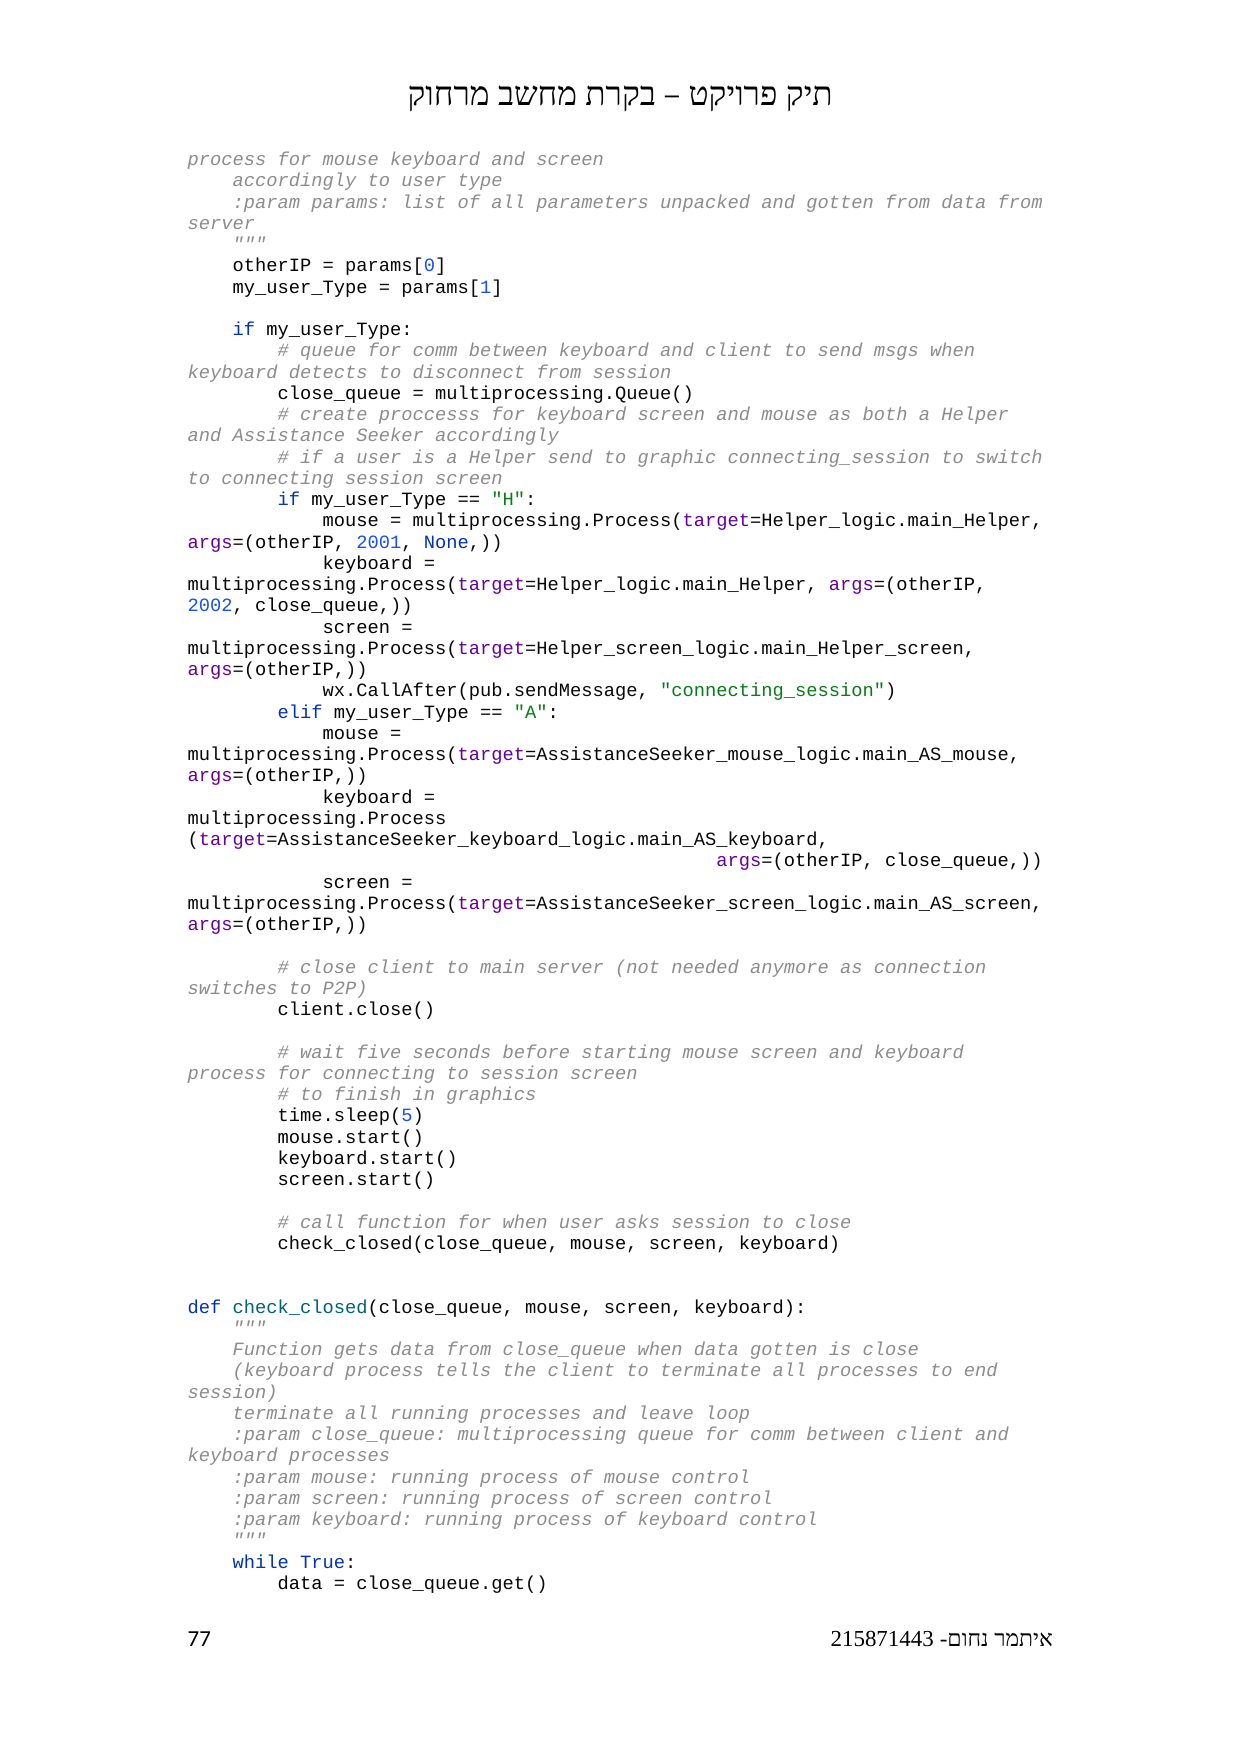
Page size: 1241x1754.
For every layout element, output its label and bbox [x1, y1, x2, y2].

text [187, 150, 1053, 1595]
